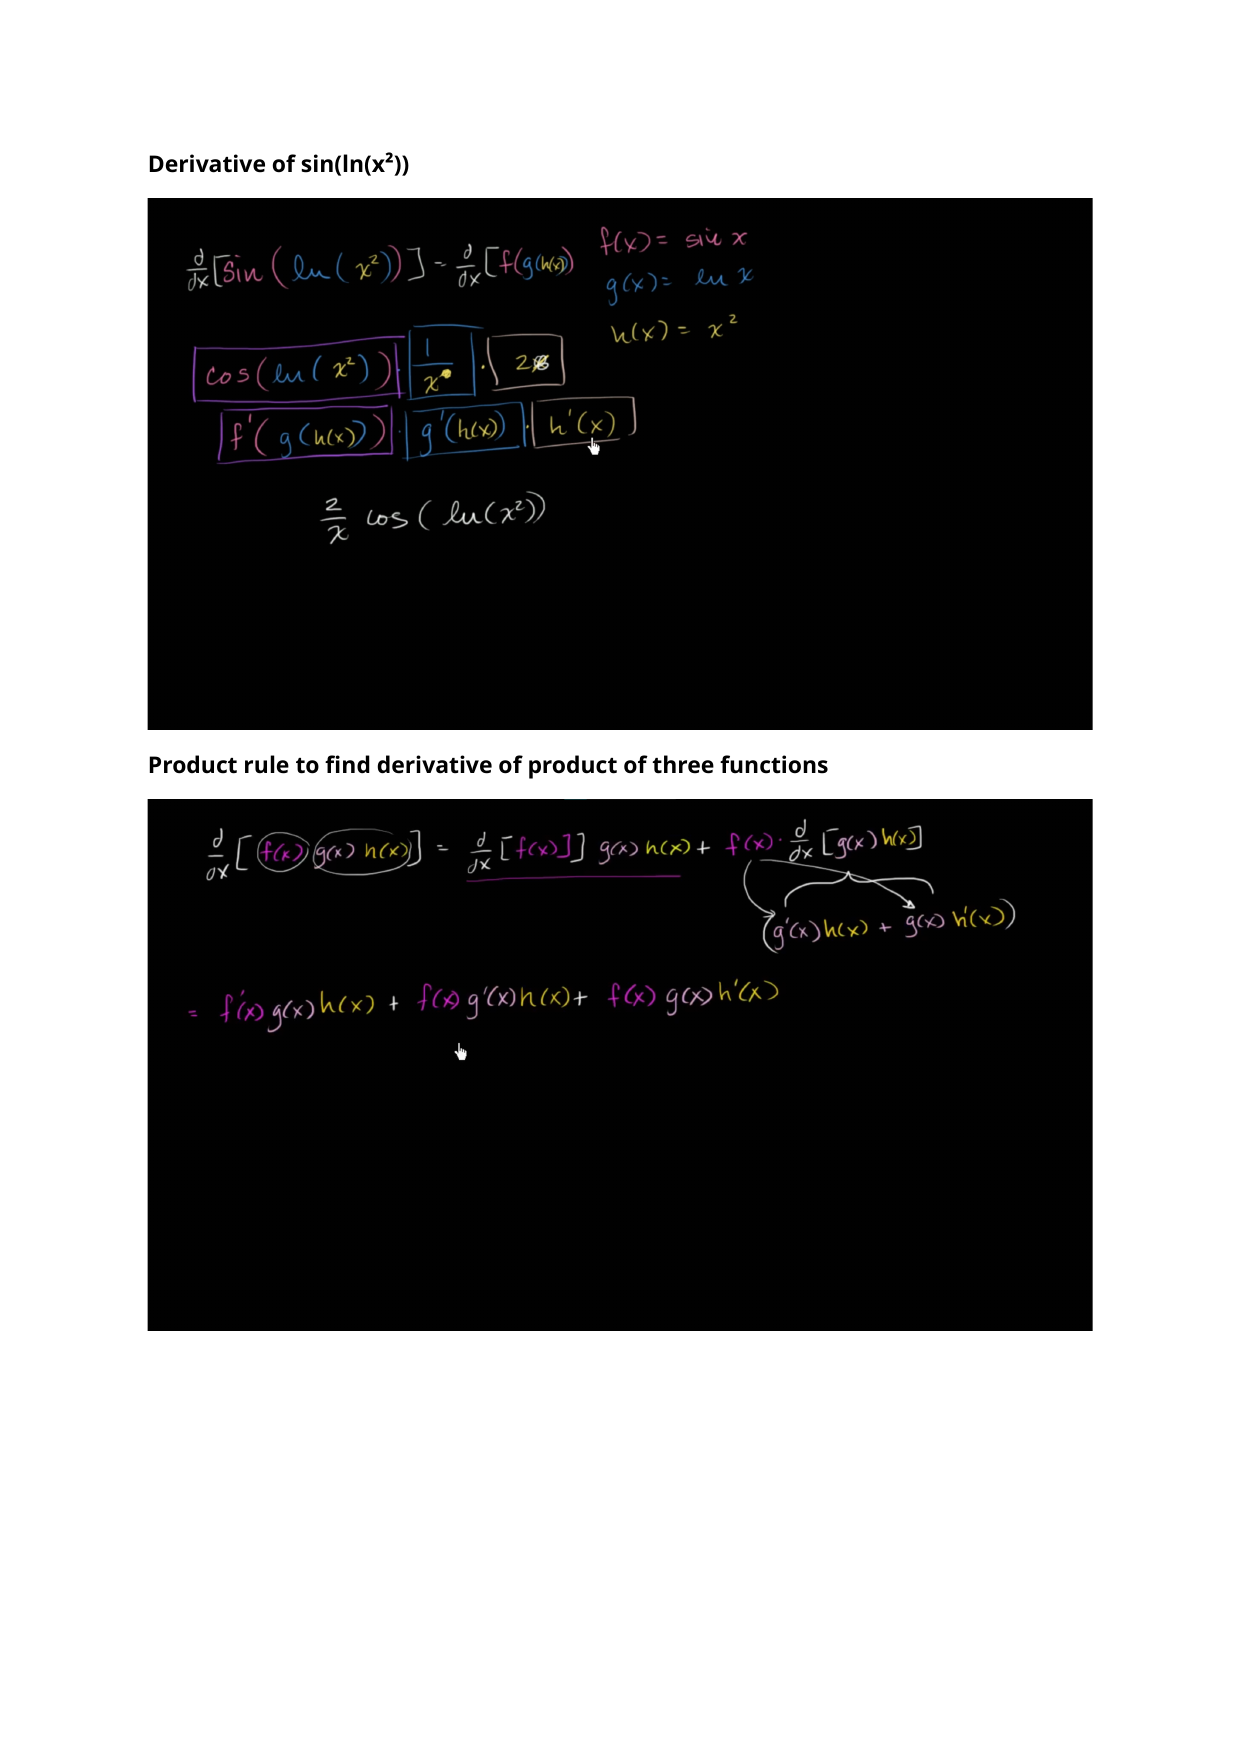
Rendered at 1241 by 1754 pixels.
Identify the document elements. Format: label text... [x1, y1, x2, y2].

text Product rule to find derivative of product of three functions [148, 749, 1093, 780]
text Derivative of sin(ln(x²)) [148, 148, 1093, 179]
picture [147, 799, 1093, 1331]
picture [147, 198, 1093, 730]
